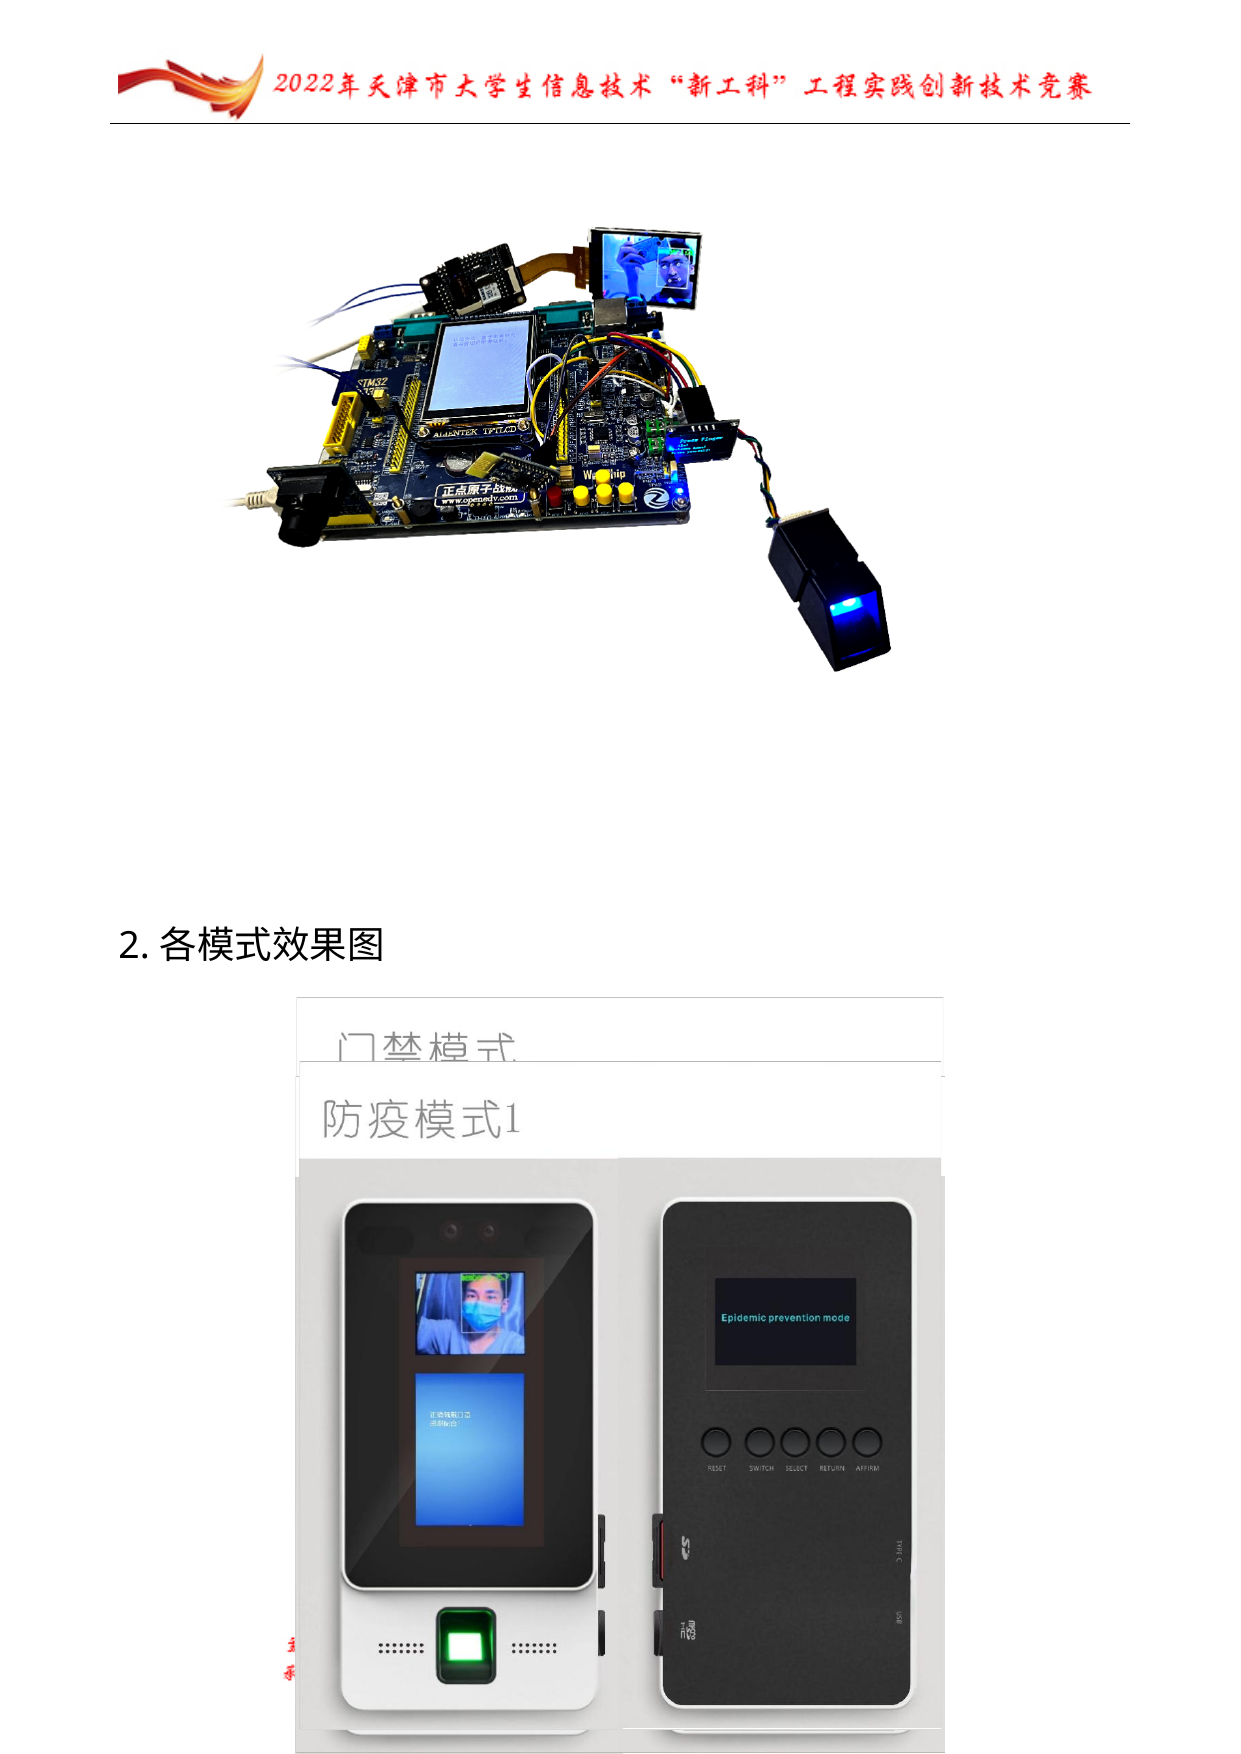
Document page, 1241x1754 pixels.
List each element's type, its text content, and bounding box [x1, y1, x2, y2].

picture [168, 126, 909, 700]
subtitle 2. 各模式效果图 [118, 915, 1122, 969]
picture [118, 49, 1122, 122]
picture [118, 997, 1122, 1754]
